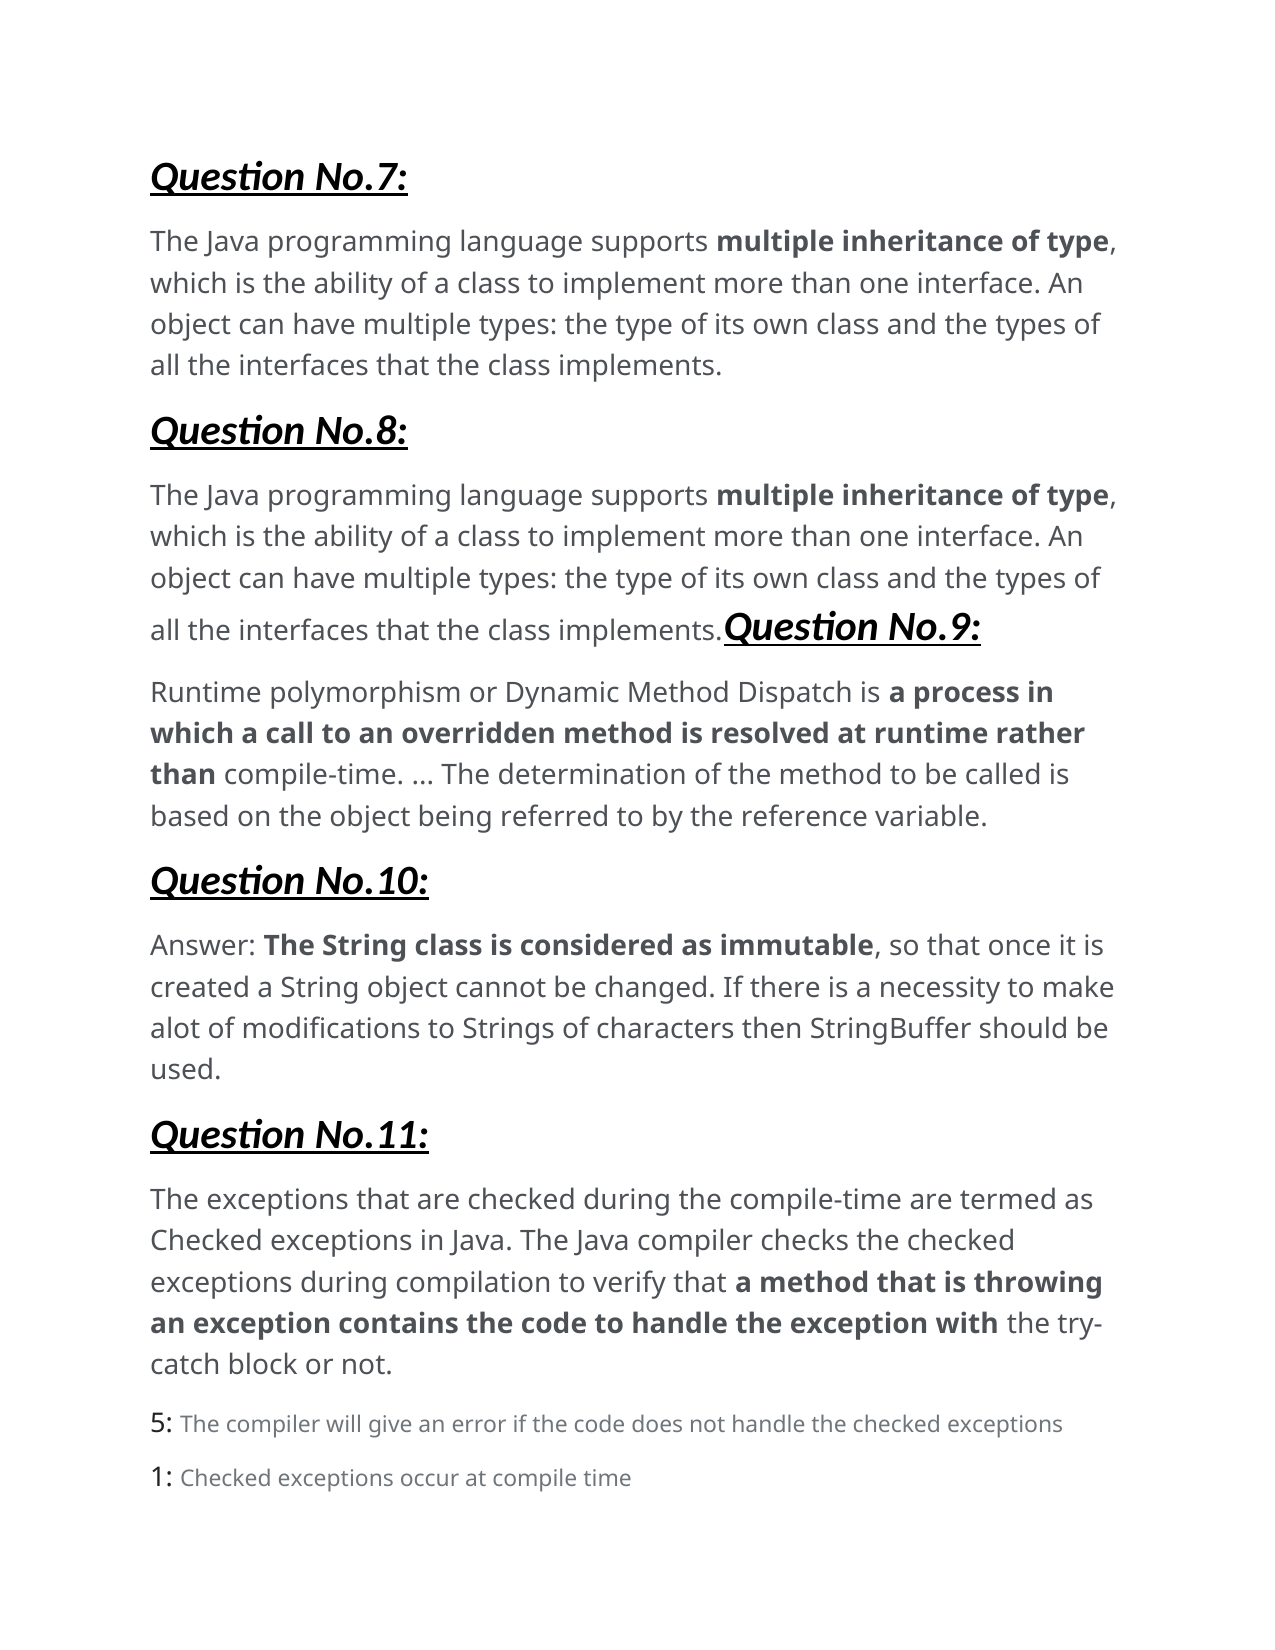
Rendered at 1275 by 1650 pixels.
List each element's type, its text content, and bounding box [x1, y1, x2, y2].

text Answer: The String class is considered as immutable, so that once it is created a String object cannot be changed. If there is a necessity to make alot of modifications to Strings of characters then StringBuffer should be used. [150, 926, 1125, 1088]
text The Java programming language supports multiple inheritance of type, which is the ability of a class to implement more than one interface. An object can have multiple types: the type of its own class and the types of all the interfaces that the class implements.Question No.9: [150, 475, 1125, 651]
text Question No.7: [150, 150, 1125, 201]
text The Java programming language supports multiple inheritance of type, which is the ability of a class to implement more than one interface. An object can have multiple types: the type of its own class and the types of all the interfaces that the class implements. [150, 222, 1125, 384]
text Runtime polymorphism or Dynamic Method Dispatch is a process in which a call to an overridden method is resolved at runtime rather than compile-time. ... The determination of the method to be called is based on the object being referred to by the reference variable. [150, 672, 1125, 834]
text The exceptions that are checked during the compile-time are termed as Checked exceptions in Java. The Java compiler checks the checked exceptions during compilation to verify that a method that is throwing an exception contains the code to handle the exception with the try-catch block or not. [150, 1179, 1125, 1383]
text Question No.8: [150, 404, 1125, 454]
text 1: Checked exceptions occur at compile time [150, 1457, 1125, 1494]
text Question No.10: [150, 854, 1125, 905]
text 5: The compiler will give an error if the code does not handle the checked exceptions [150, 1403, 1125, 1440]
text Question No.11: [150, 1108, 1125, 1158]
